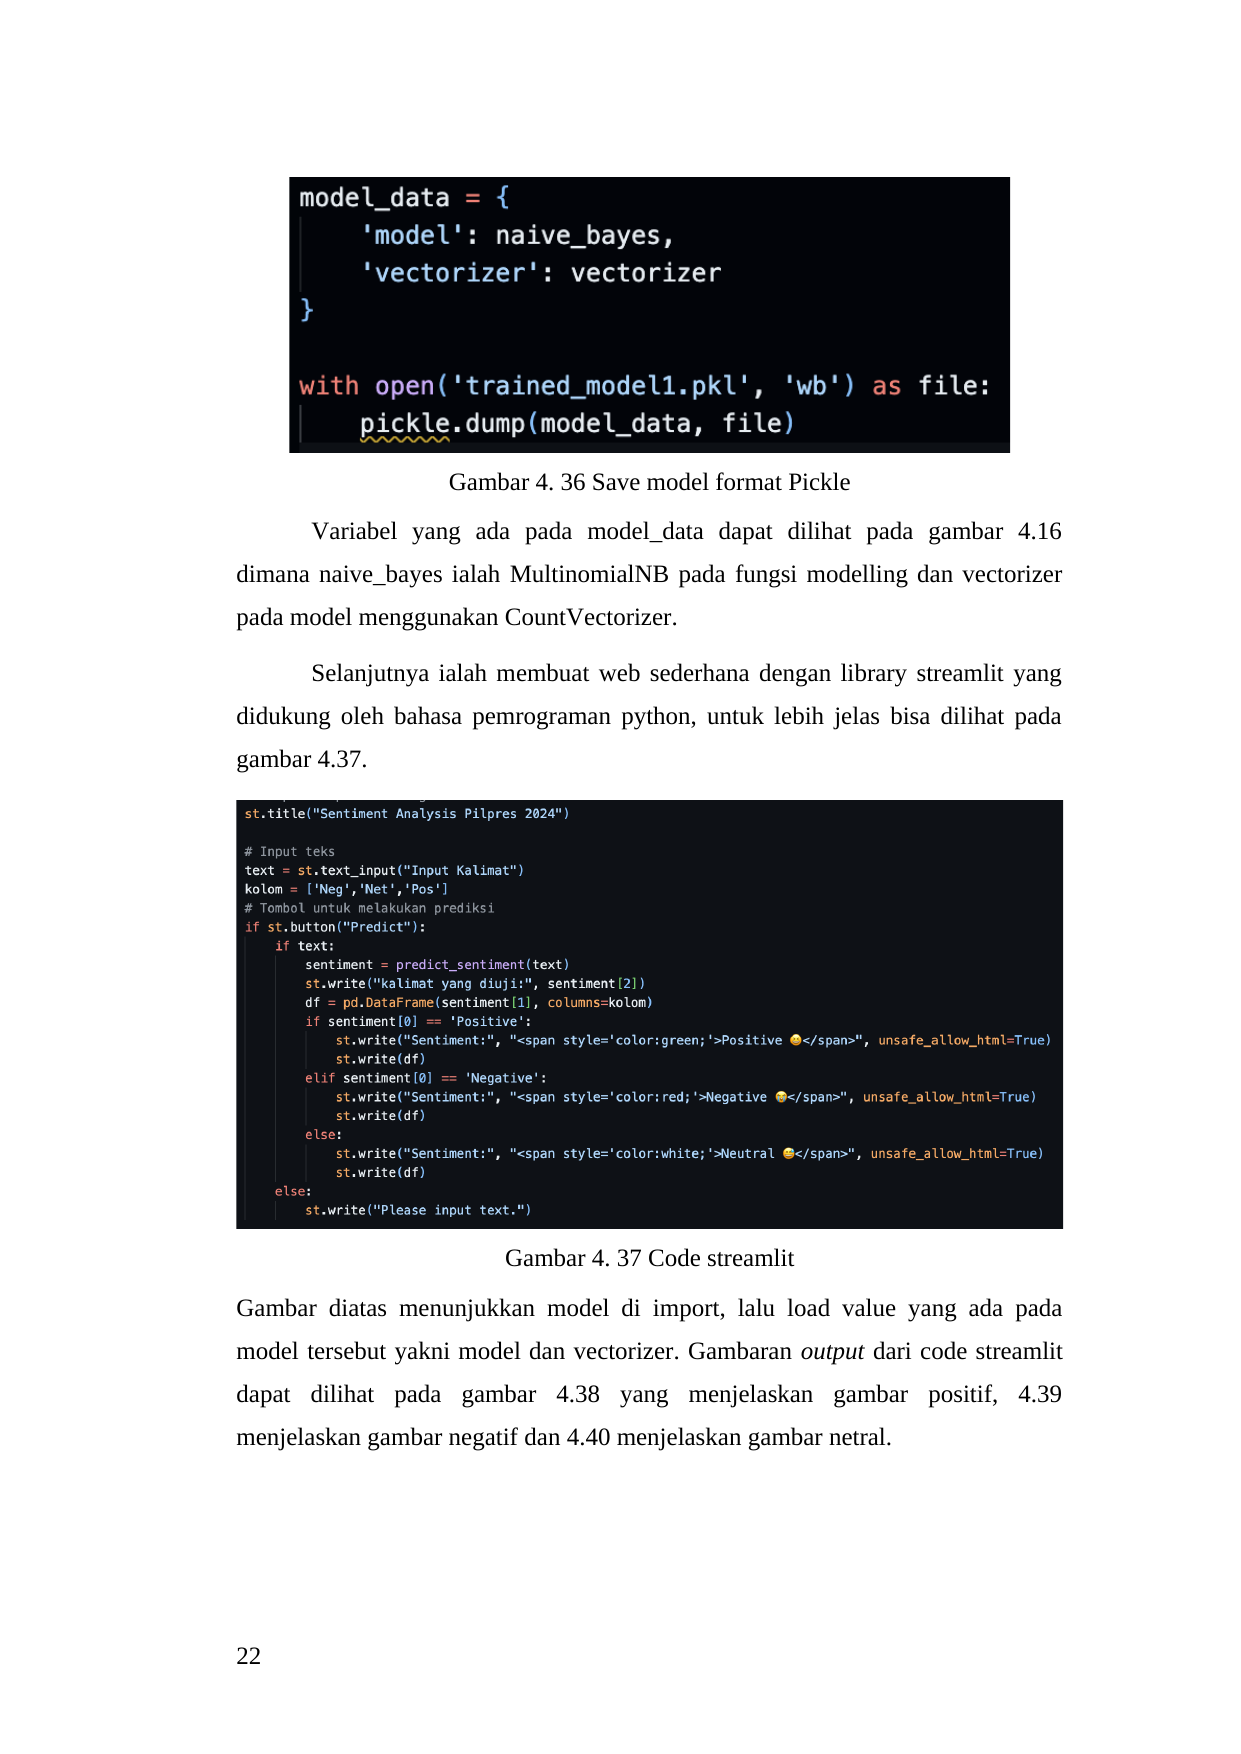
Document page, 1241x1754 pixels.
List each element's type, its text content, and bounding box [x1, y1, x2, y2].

text Selanjutnya ialah membuat web sederhana dengan library streamlit yang didukung oleh bahasa pemrograman python, untuk lebih jelas bisa dilihat pada gambar 4.37. [236, 658, 1063, 773]
text Gambar 4. 36 Save model format Pickle [236, 467, 1063, 495]
picture [289, 177, 1010, 453]
text Gambar diatas menunjukkan model di import, lalu load value yang ada pada model tersebut yakni model dan vectorizer. Gambaran output dari code streamlit dapat dilihat pada gambar 4.38 yang menjelaskan gambar positif, 4.39 menjelaskan gambar negatif dan 4.40 menjelaskan gambar netral. [236, 1293, 1063, 1451]
text Variabel yang ada pada model_data dapat dilihat pada gambar 4.16 dimana naive_bayes ialah MultinomialNB pada fungsi modelling dan vectorizer pada model menggunakan CountVectorizer. [236, 516, 1063, 631]
picture [236, 800, 1064, 1229]
text Gambar 4. 37 Code streamlit [236, 1243, 1063, 1272]
